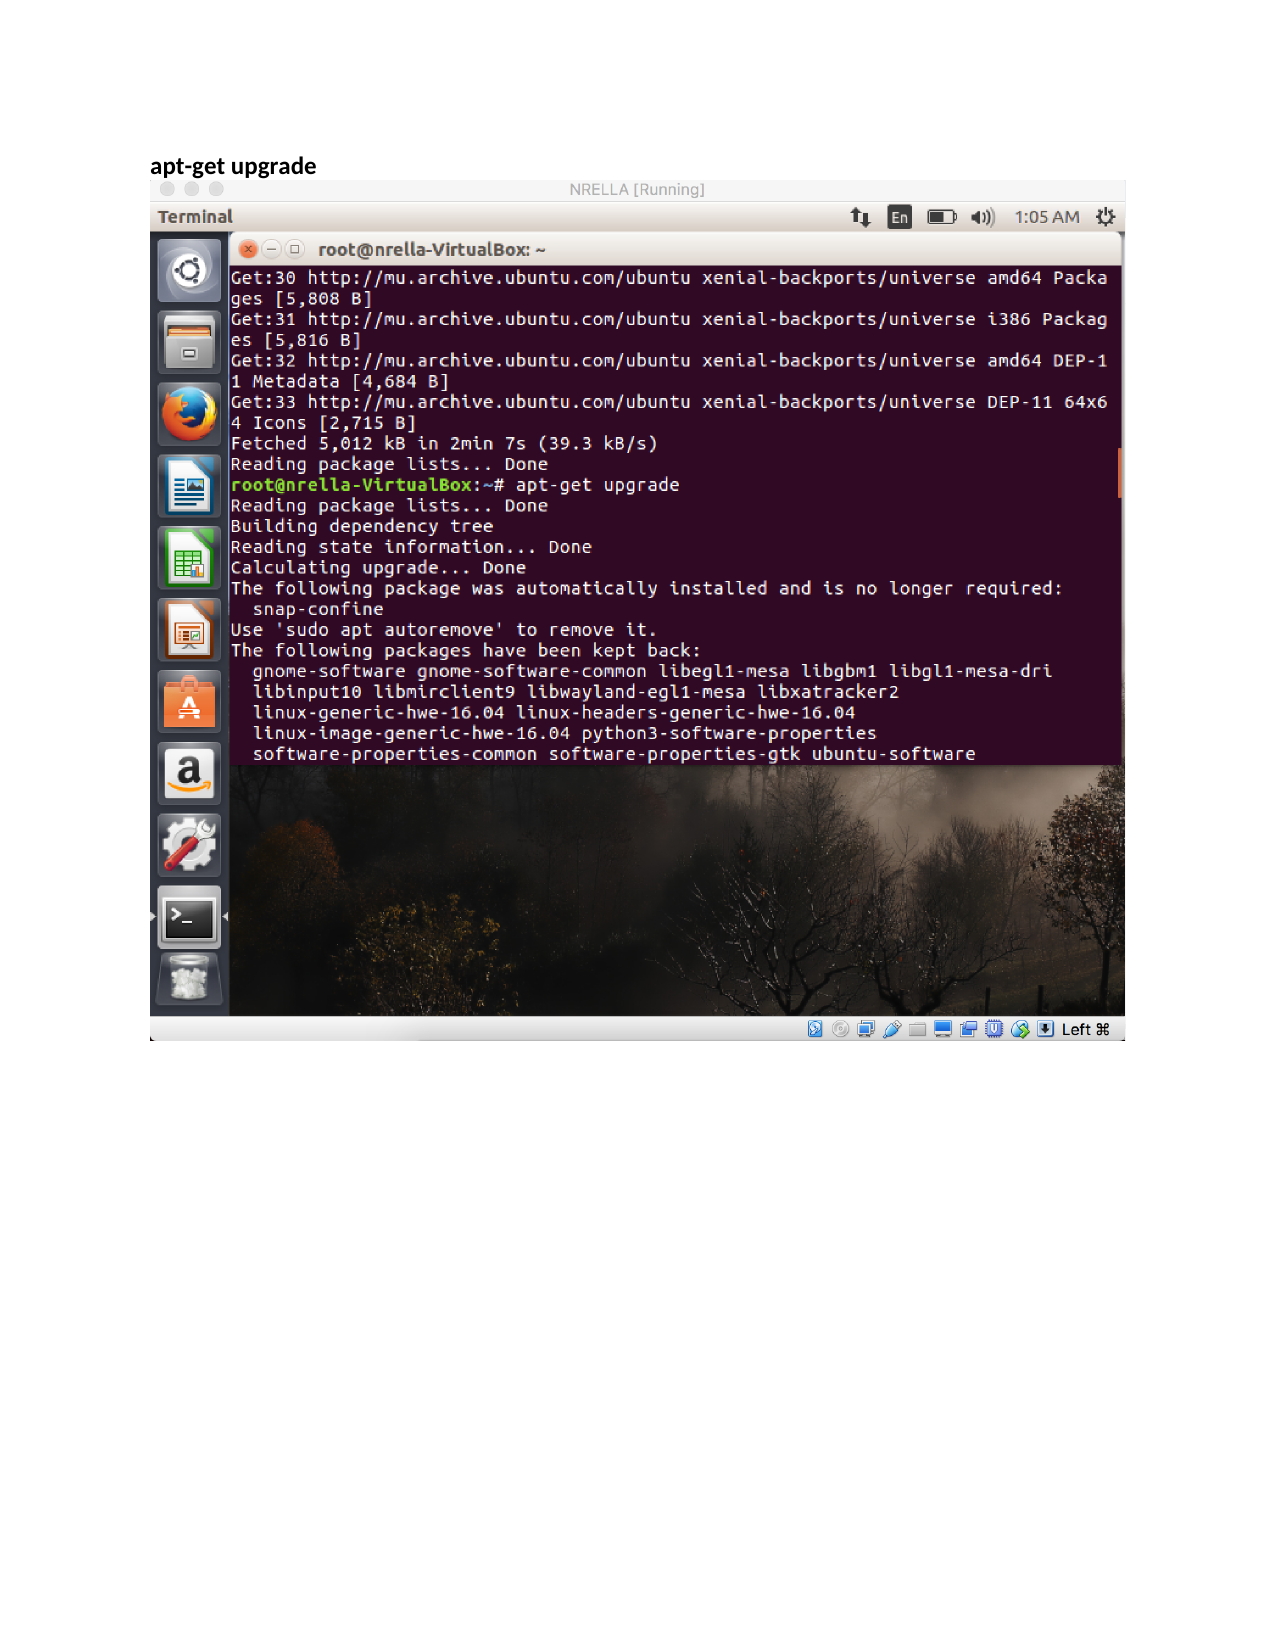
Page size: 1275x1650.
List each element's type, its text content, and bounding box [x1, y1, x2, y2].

picture [150, 180, 1125, 1041]
text apt-get upgrade [150, 150, 1125, 180]
